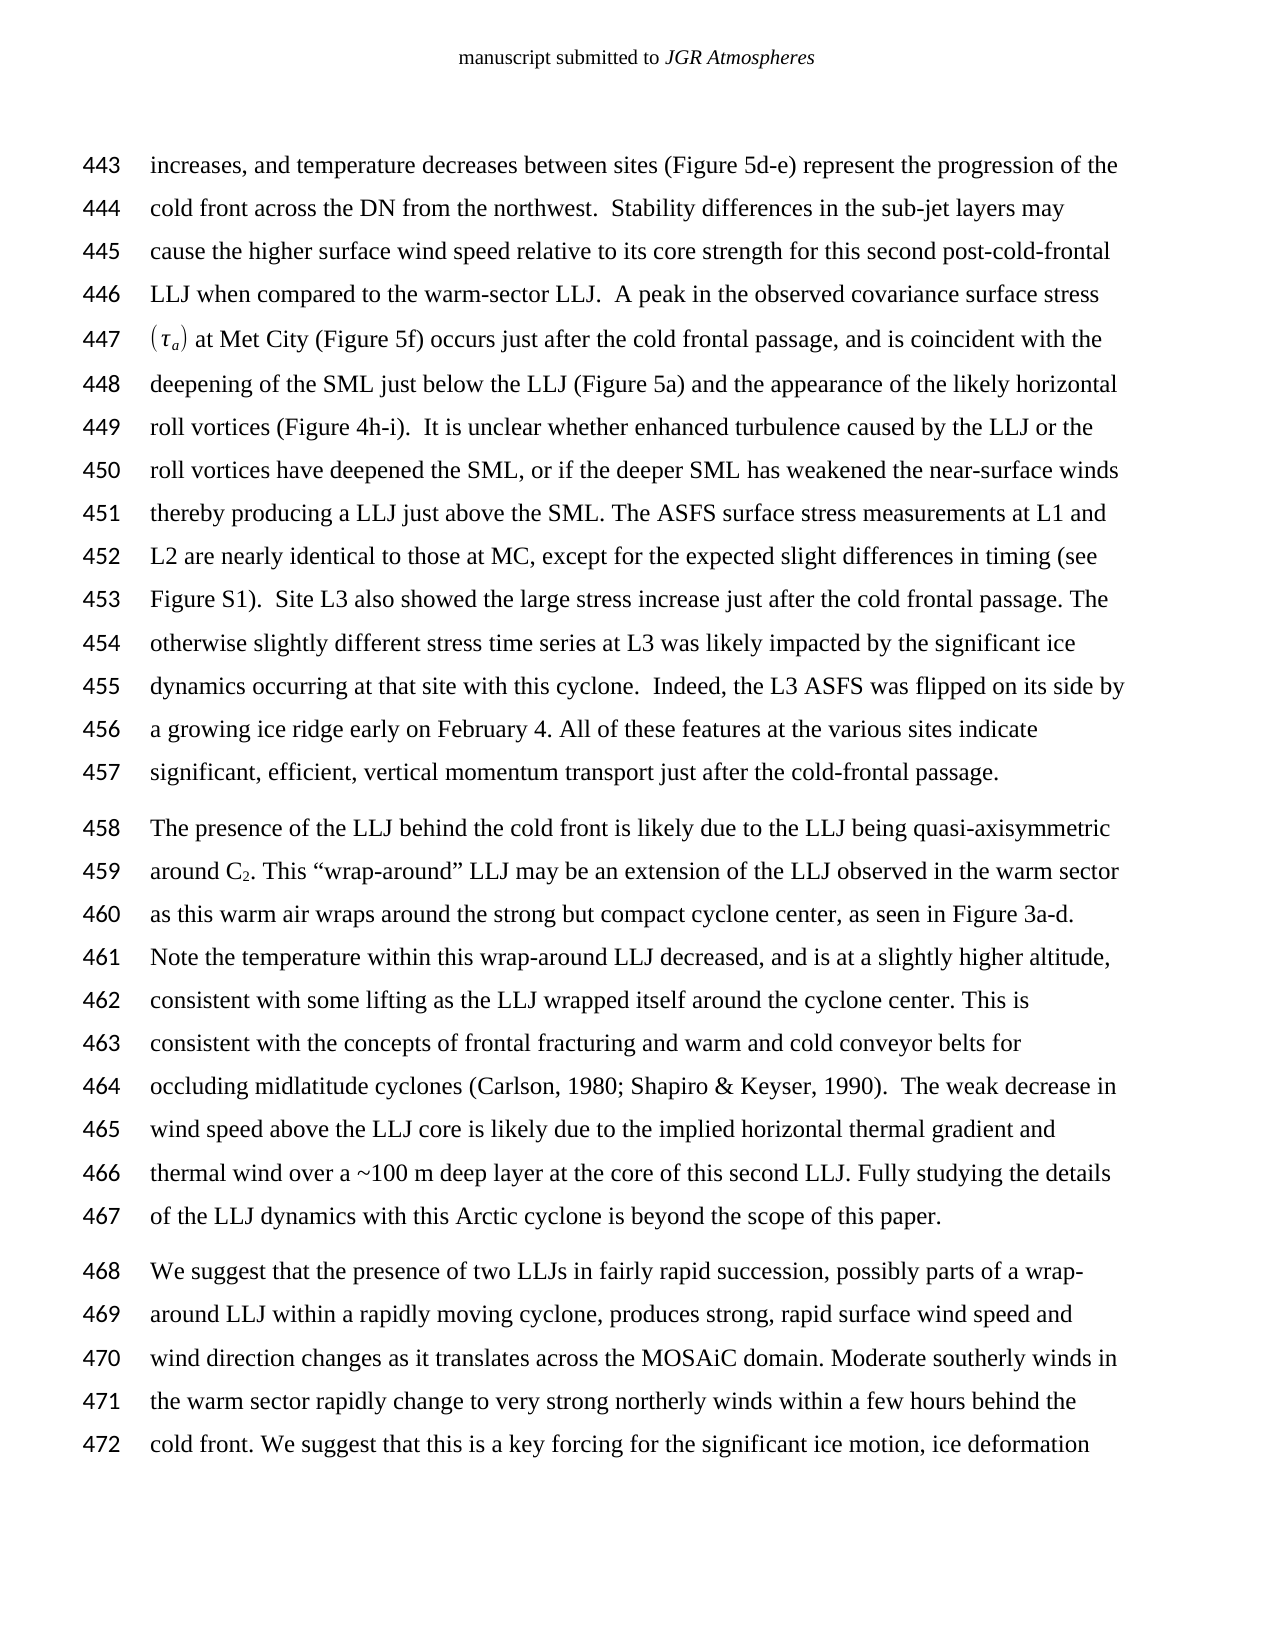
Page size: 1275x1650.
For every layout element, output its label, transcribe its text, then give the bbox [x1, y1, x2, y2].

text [150, 1256, 1125, 1458]
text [150, 150, 1125, 786]
text The presence of the LLJ behind the cold front is likely due to the LLJ being quasi-axisymmetric around C2. This “wrap-around” LLJ may be an extension of the LLJ observed in the warm sector as this warm air wraps around the strong but compact cyclone center, as seen in Figure 3a-d. Note the temperature within this wrap-around LLJ decreased, and is at a slightly higher altitude, consistent with some lifting as the LLJ wrapped itself around the cyclone center. This is consistent with the concepts of frontal fracturing and warm and cold conveyor belts for occluding midlatitude cyclones (Carlson, 1980; Shapiro & Keyser, 1990). The weak decrease in wind speed above the LLJ core is likely due to the implied horizontal thermal gradient and thermal wind over a ~100 m deep layer at the core of this second LLJ. Fully studying the details of the LLJ dynamics with this Arctic cyclone is beyond the scope of this paper. [150, 813, 1125, 1229]
